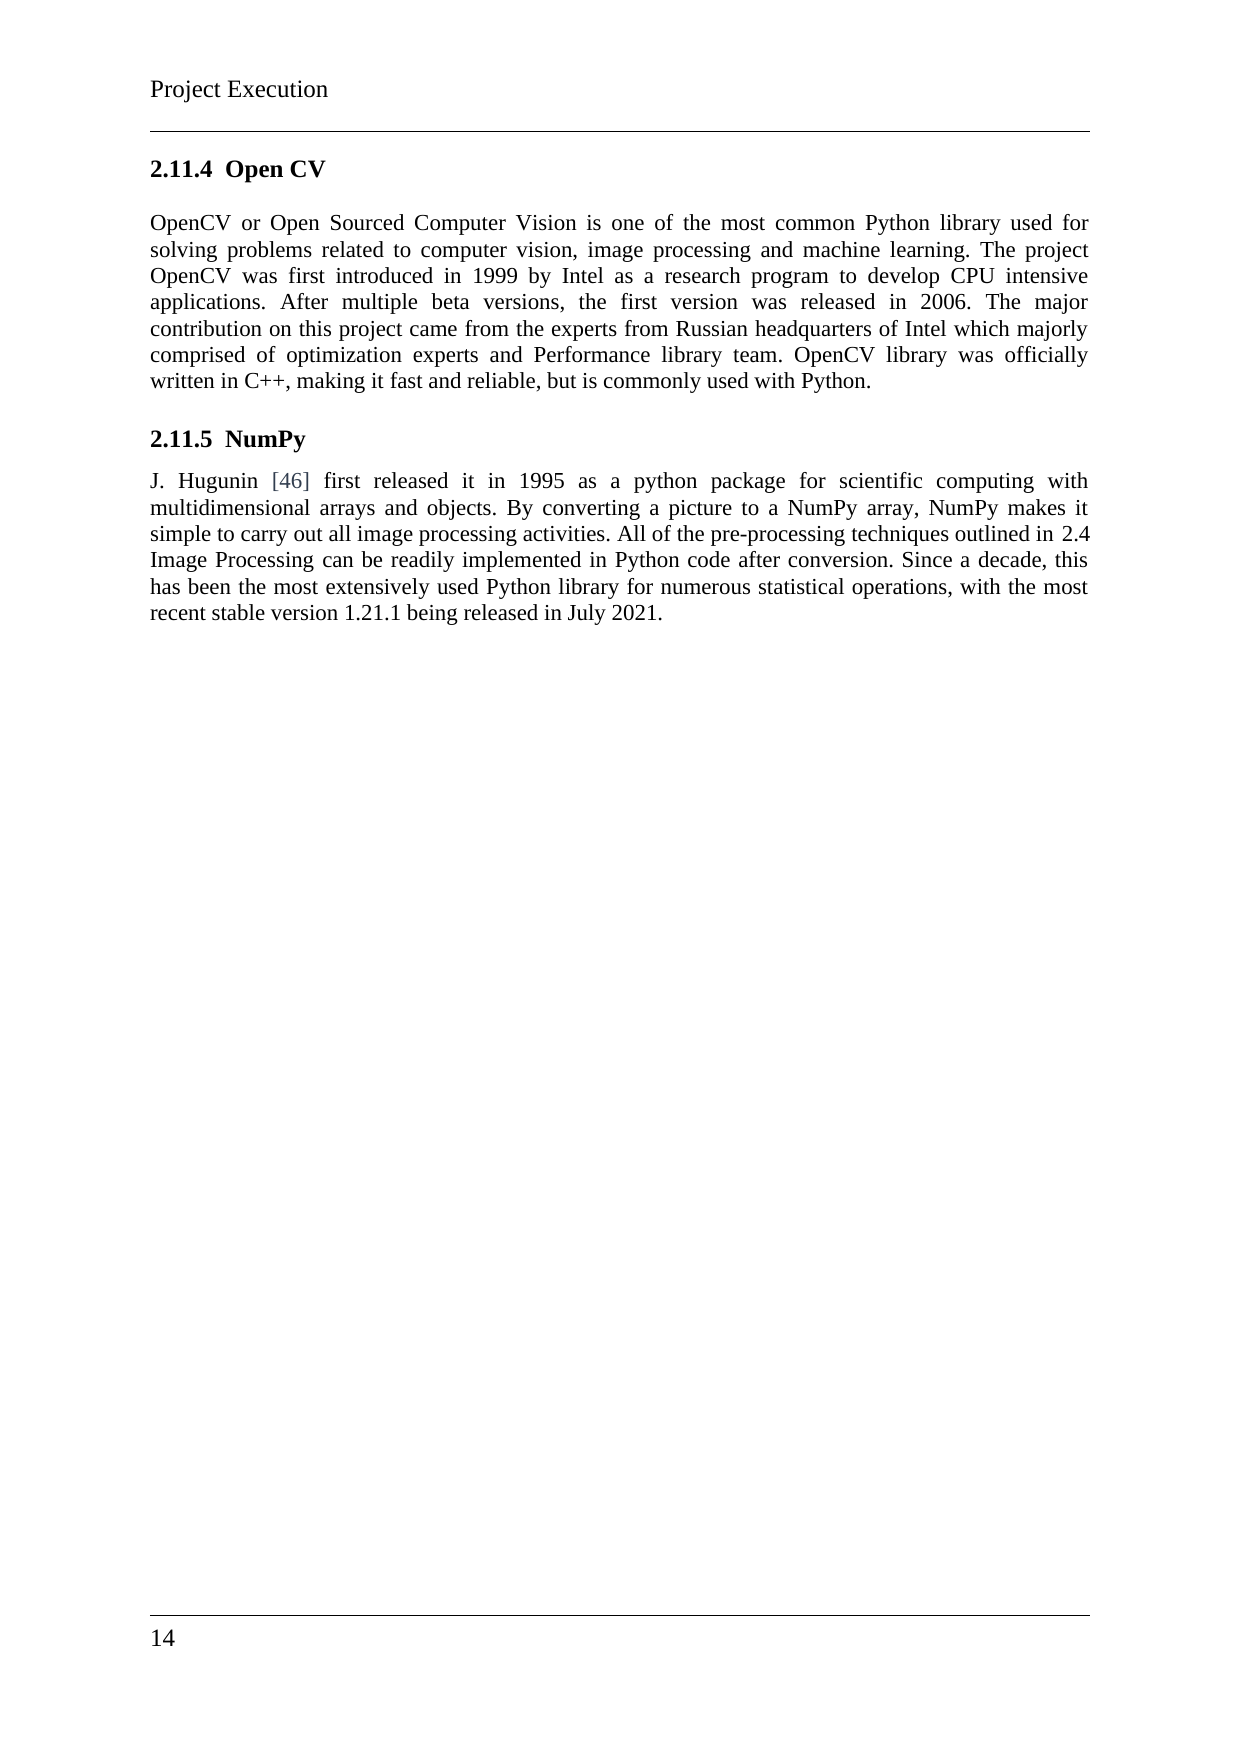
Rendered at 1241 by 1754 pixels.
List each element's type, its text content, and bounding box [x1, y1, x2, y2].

subtitle 2.11.5 NumPy [150, 424, 1090, 453]
subtitle 2.11.4 Open CV [150, 154, 1090, 183]
text OpenCV or Open Sourced Computer Vision is one of the most common Python library used for solving problems related to computer vision, image processing and machine learning. The project OpenCV was first introduced in 1999 by Intel as a research program to develop CPU intensive applications. After multiple beta versions, the first version was released in 2006. The major contribution on this project came from the experts from Russian headquarters of Intel which majorly comprised of optimization experts and Performance library team. OpenCV library was officially written in C++, making it fast and reliable, but is commonly used with Python. [150, 209, 1090, 394]
text J. Hugunin [46] first released it in 1995 as a python package for scientific computing with multidimensional arrays and objects. By converting a picture to a NumPy array, NumPy makes it simple to carry out all image processing activities. All of the pre-processing techniques outlined in Section 2.4 can be readily implemented in Python code after conversion. Since a decade, this has been the most extensively used Python library for numerous statistical operations, with the most recent stable version 1.21.1 being released in July 2021. [150, 467, 1090, 626]
